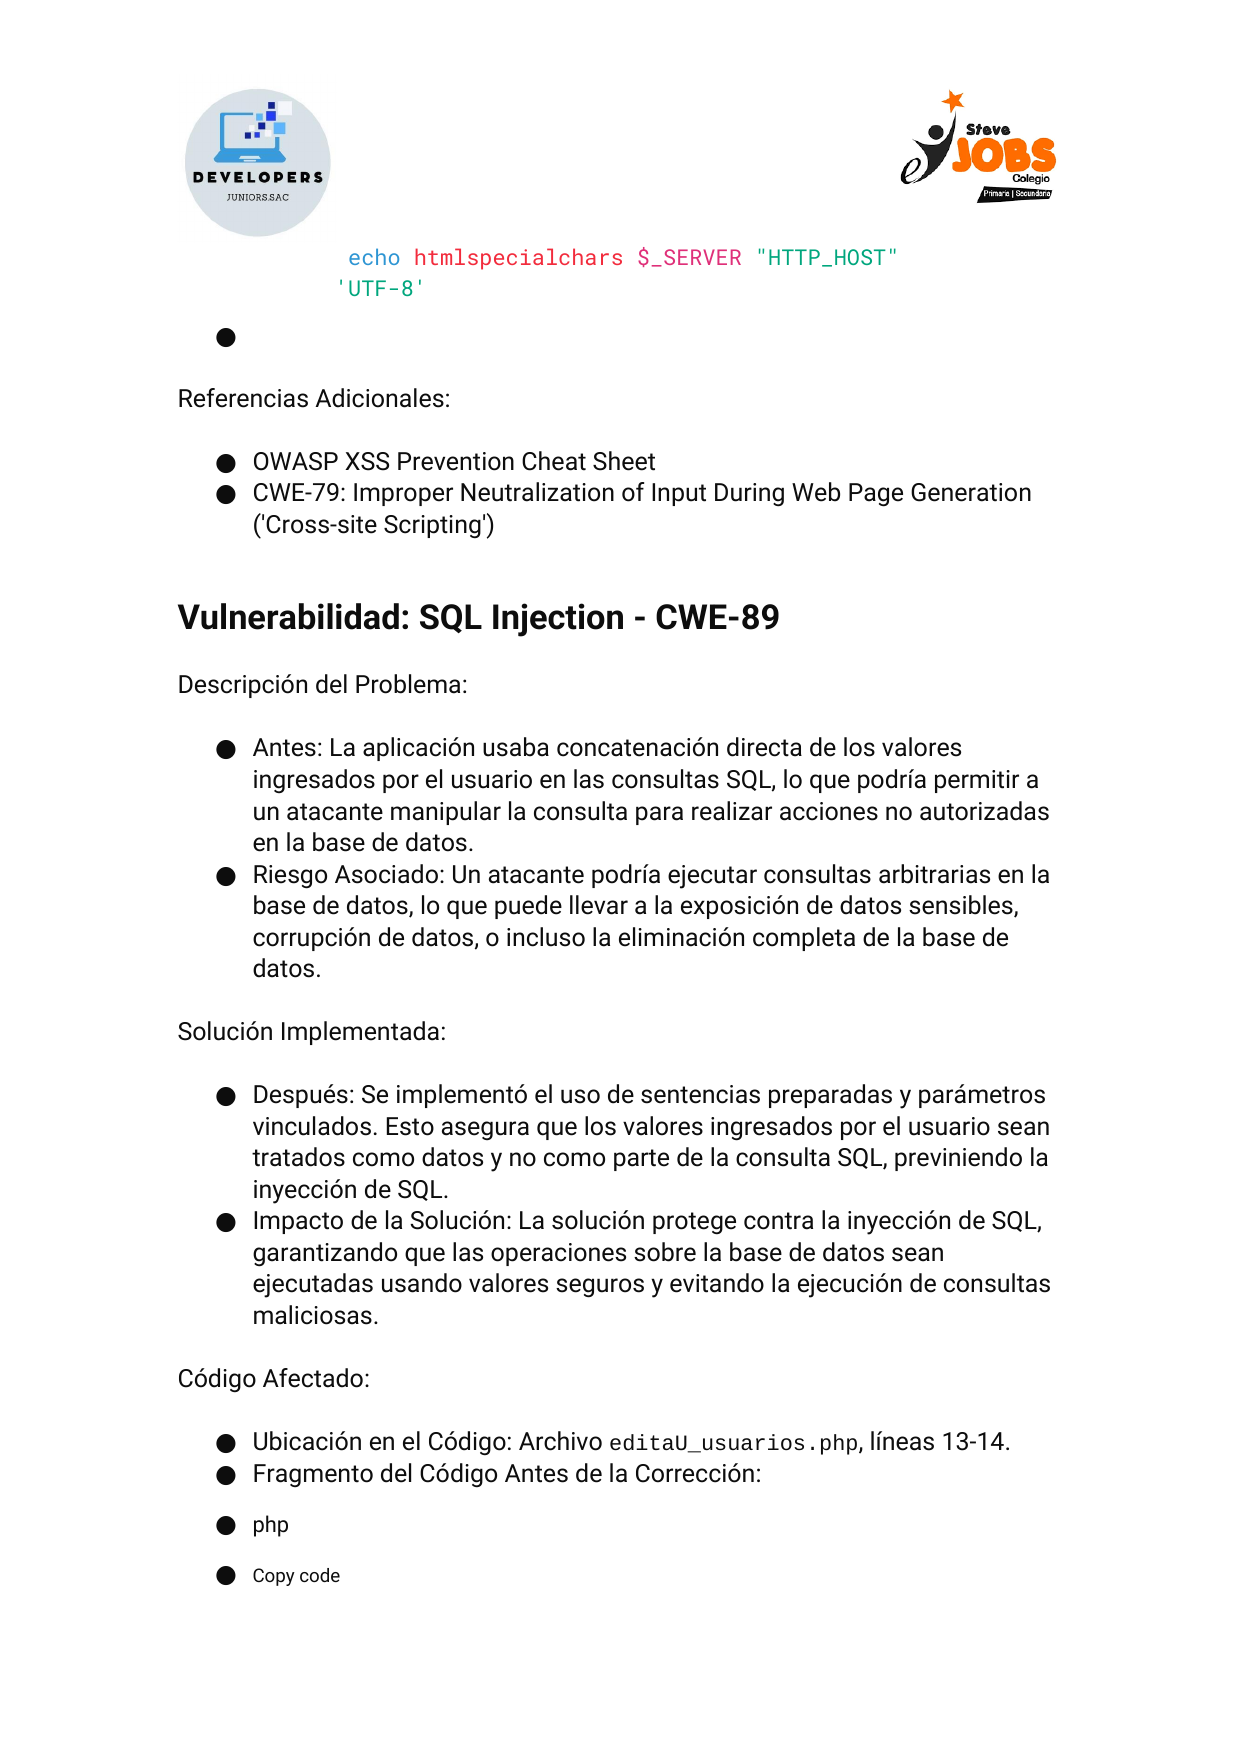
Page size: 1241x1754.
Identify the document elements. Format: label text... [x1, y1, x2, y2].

list Antes: La aplicación usaba concatenación directa de los valores ingresados por el usuario en las consultas SQL, lo que podría permitir a un atacante manipular la consulta para realizar acciones no autorizadas en la base de datos. [215, 733, 1063, 857]
list Después: Se implementó el uso de sentencias preparadas y parámetros vinculados. Esto asegura que los valores ingresados por el usuario sean tratados como datos y no como parte de la consulta SQL, previniendo la inyección de SQL. [215, 1080, 1063, 1204]
list Copy code [215, 1559, 1063, 1588]
text <title><?php echo htmlspecialchars($_SERVER["HTTP_HOST"], ENT_QUOTES, 'UTF-8'); ?> :: Pimcore</title> [177, 242, 1063, 302]
text Descripción del Problema: [177, 671, 1063, 700]
list Fragmento del Código Antes de la Corrección: [215, 1459, 1063, 1488]
list Impacto de la Solución: La solución protege contra la inyección de SQL, garantizando que las operaciones sobre la base de datos sean ejecutadas usando valores seguros y evitando la ejecución de consultas maliciosas. [215, 1206, 1063, 1330]
subtitle Vulnerabilidad: SQL Injection - CWE-89 [177, 598, 1063, 638]
picture [177, 74, 337, 243]
text Código Afectado: [177, 1364, 1063, 1393]
text Referencias Adicionales: [177, 384, 1063, 413]
list Riesgo Asociado: Un atacante podría ejecutar consultas arbitrarias en la base de datos, lo que puede llevar a la exposición de datos sensibles, corrupción de datos, o incluso la eliminación completa de la base de datos. [215, 860, 1063, 984]
picture [894, 73, 1063, 243]
list OWASP XSS Prevention Cheat Sheet [215, 447, 1063, 476]
text Solución Implementada: [177, 1017, 1063, 1047]
list Ubicación en el Código: Archivo editaU_usuarios.php, líneas 13-14. [215, 1427, 1063, 1456]
list CWE-79: Improper Neutralization of Input During Web Page Generation ('Cross-site Scripting') [215, 478, 1063, 539]
list php [215, 1509, 1063, 1538]
